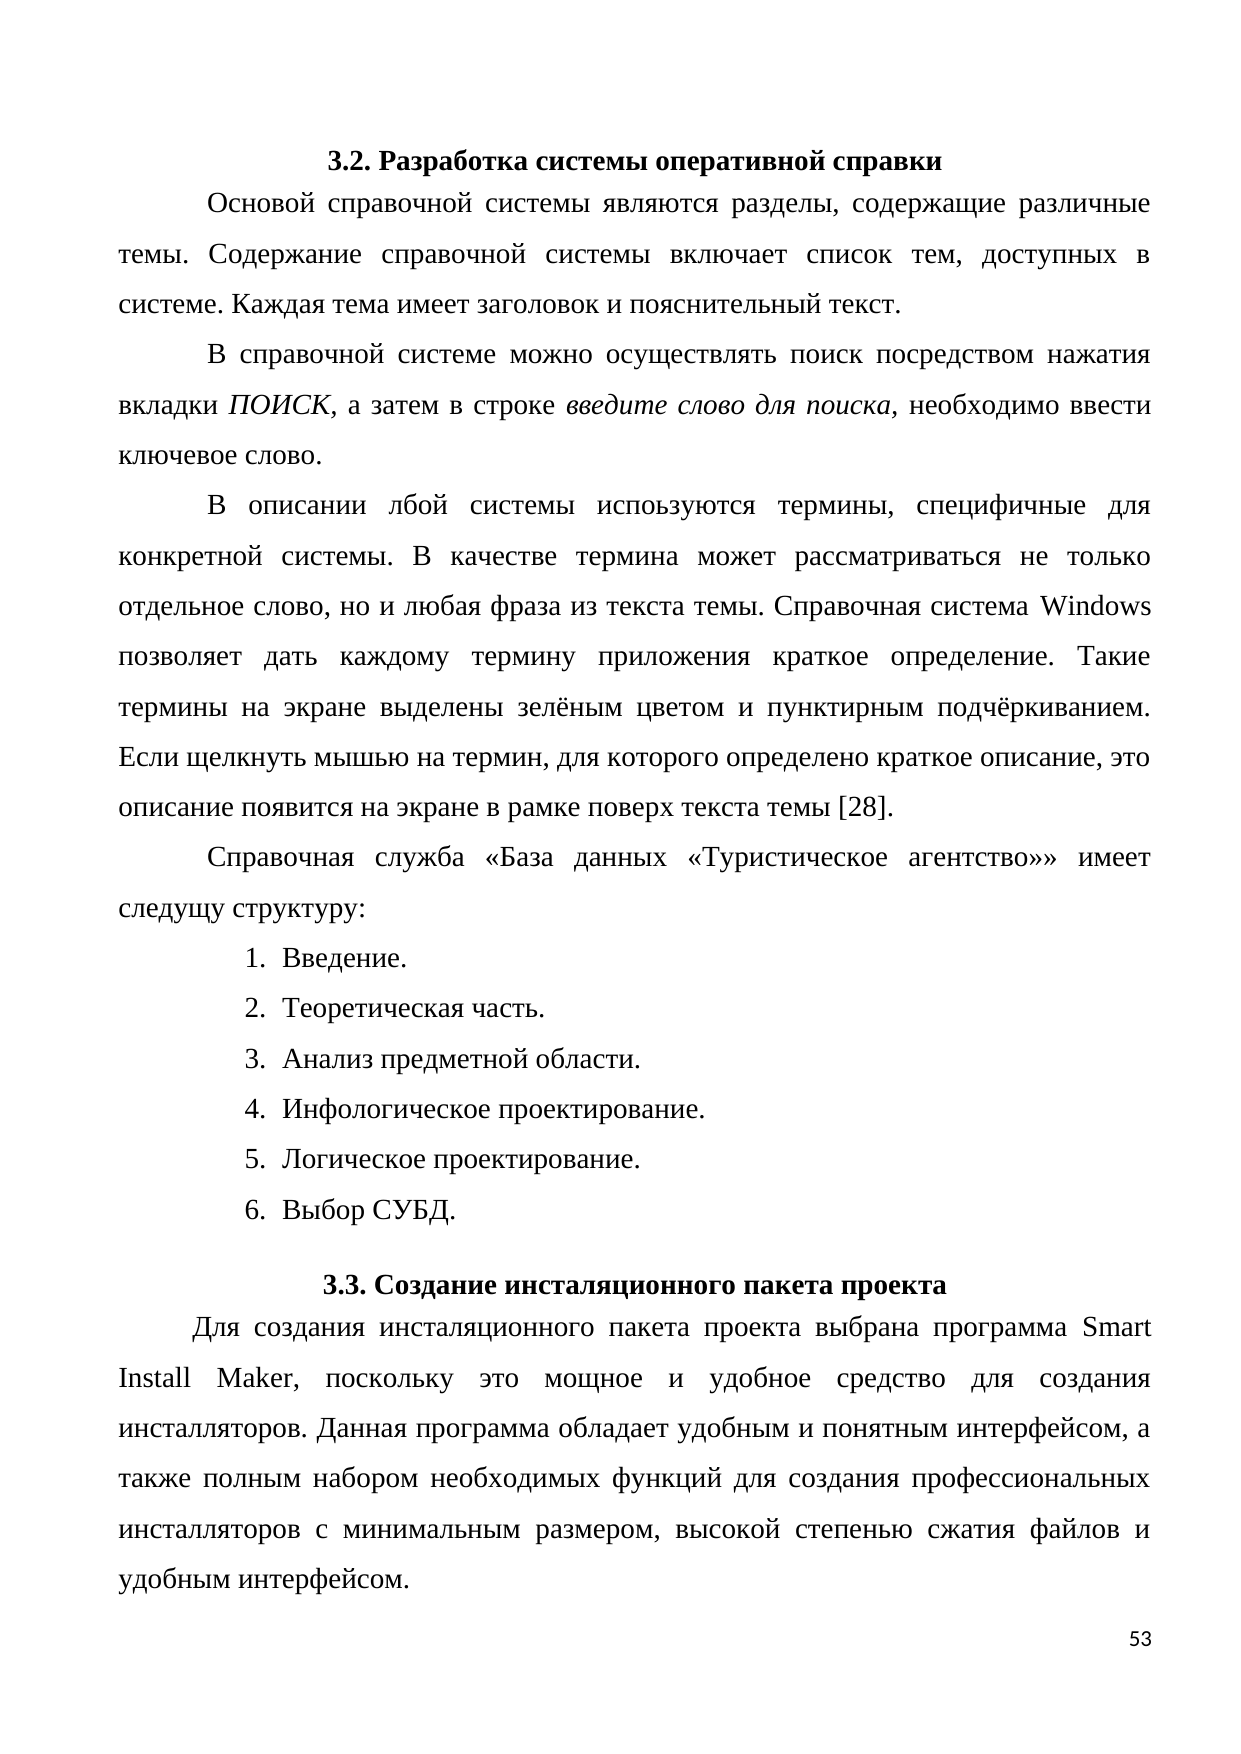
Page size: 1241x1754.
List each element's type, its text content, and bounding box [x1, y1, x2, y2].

list Выбор СУБД. [244, 1192, 1152, 1225]
text В описании лбой системы испоьзуются термины, специфичные для конкретной системы. В качестве термина может рассматриваться не только отдельное слово, но и любая фраза из текста темы. Справочная система Windows позволяет дать каждому термину приложения краткое определение. Такие термины на экране выделены зелёным цветом и пунктирным подчёркиванием. Если щелкнуть мышью на термин, для которого определено краткое описание, это описание появится на экране в рамке поверх текста темы [28]. [118, 487, 1152, 823]
text Справочная служба «База данных «Туристическое агентство»» имеет следущу структуру: [118, 839, 1152, 923]
list Теоретическая часть. [244, 991, 1152, 1024]
list Инфологическое проектирование. [244, 1091, 1152, 1125]
text В справочной системе можно осуществлять поиск посредством нажатия вкладки ПОИСК, а затем в строке введите слово для поиска, необходимо ввести ключевое слово. [118, 336, 1152, 471]
text Для создания инсталяционного пакета проекта выбрана программа Smart Install Maker, поскольку это мощное и удобное средство для создания инсталляторов. Данная программа обладает удобным и понятным интерфейсом, а также полным набором необходимых функций для создания профессиональных инсталляторов с минимальным размером, высокой степенью сжатия файлов и удобным интерфейсом. [118, 1309, 1152, 1594]
list Логическое проектирование. [244, 1141, 1152, 1175]
subtitle 3.3. Создание инсталяционного пакета проекта [118, 1267, 1152, 1301]
subtitle 3.2. Разработка системы оперативной справки [118, 143, 1152, 177]
list Введение. [244, 940, 1152, 974]
text Основой справочной системы являются разделы, содержащие различные темы. Содержание справочной системы включает список тем, доступных в системе. Каждая тема имеет заголовок и пояснительный текст. [118, 186, 1152, 320]
list Анализ предметной области. [244, 1041, 1152, 1074]
